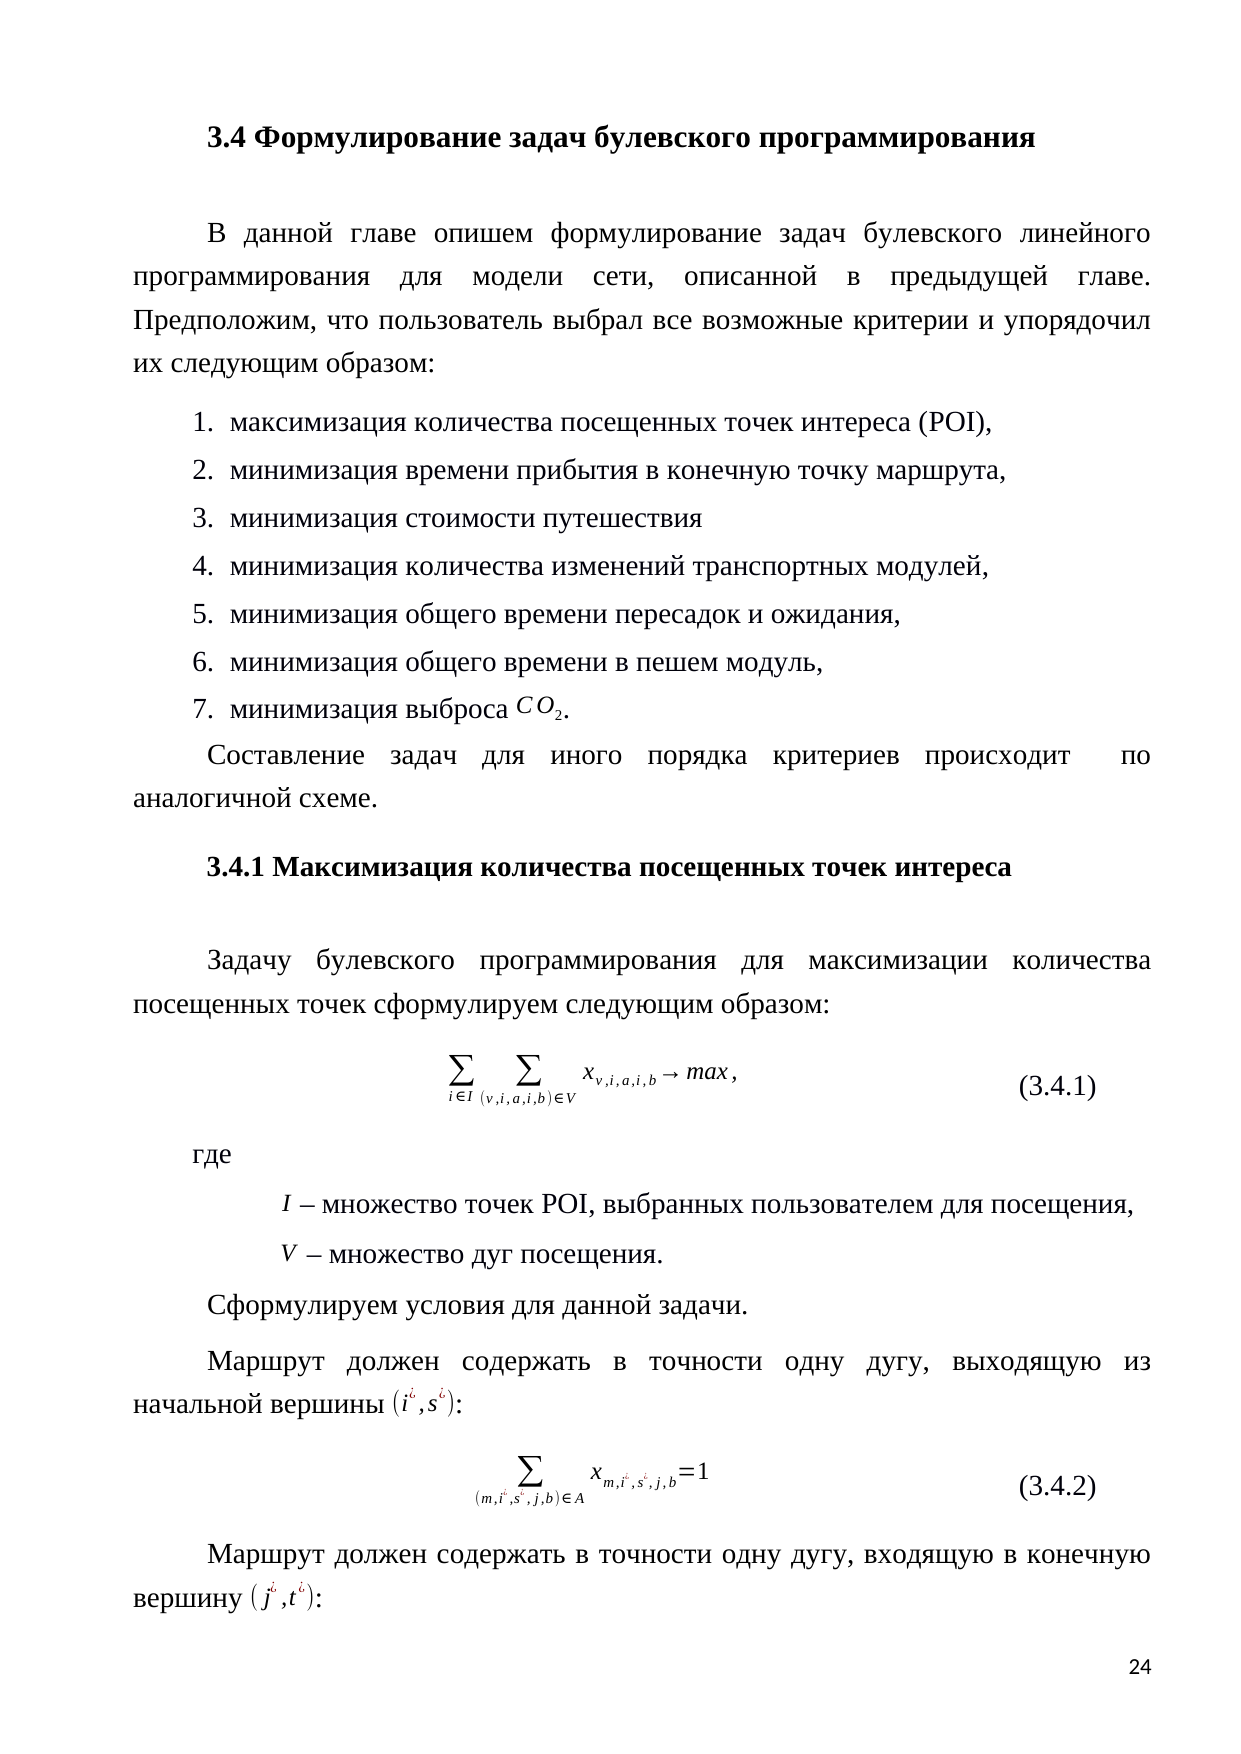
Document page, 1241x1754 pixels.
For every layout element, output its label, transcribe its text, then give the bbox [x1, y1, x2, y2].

text В данной главе опишем формулирование задач булевского линейного программирования для модели сети, описанной в предыдущей главе. Предположим, что пользователь выбрал все возможные критерии и упорядочил их следующим образом: [133, 215, 1152, 379]
title максимизация количества посещенных точек интереса (POI), [192, 401, 1152, 439]
text Маршрут должен содержать в точности одну дугу, входящую в конечную вершину : [133, 1537, 1152, 1614]
list 3.4.1 Максимизация количества посещенных точек интереса [206, 849, 1152, 882]
title минимизация количества изменений транспортных модулей, [192, 545, 1152, 583]
table_header [122, 1042, 1004, 1136]
title минимизация стоимости путешествия [192, 497, 1152, 535]
title – множество дуг посещения. [133, 1237, 1152, 1270]
title минимизация общего времени в пешем модуль, [192, 641, 1152, 678]
text Маршрут должен содержать в точности одну дугу, выходящую из начальной вершины : [133, 1343, 1152, 1420]
title где [133, 1136, 1152, 1169]
text Сформулируем условия для данной задачи. [133, 1287, 1152, 1320]
title минимизация времени прибытия в конечную точку маршрута, [192, 449, 1152, 487]
table_header (3.4.1) [1004, 1042, 1122, 1136]
title минимизация выброса . [192, 689, 1152, 726]
title – множество точек POI, выбранных пользователем для посещения, [133, 1186, 1152, 1220]
title минимизация общего времени пересадок и ожидания, [192, 593, 1152, 631]
list 3.4 Формулирование задач булевского программирования [207, 118, 1152, 154]
text Задачу булевского программирования для максимизации количества посещенных точек сформулируем следующим образом: [133, 942, 1152, 1019]
table_header [122, 1443, 1004, 1537]
table_header (3.4.2) [1004, 1443, 1122, 1537]
text Составление задач для иного порядка критериев происходит по аналогичной схеме. [133, 737, 1152, 814]
